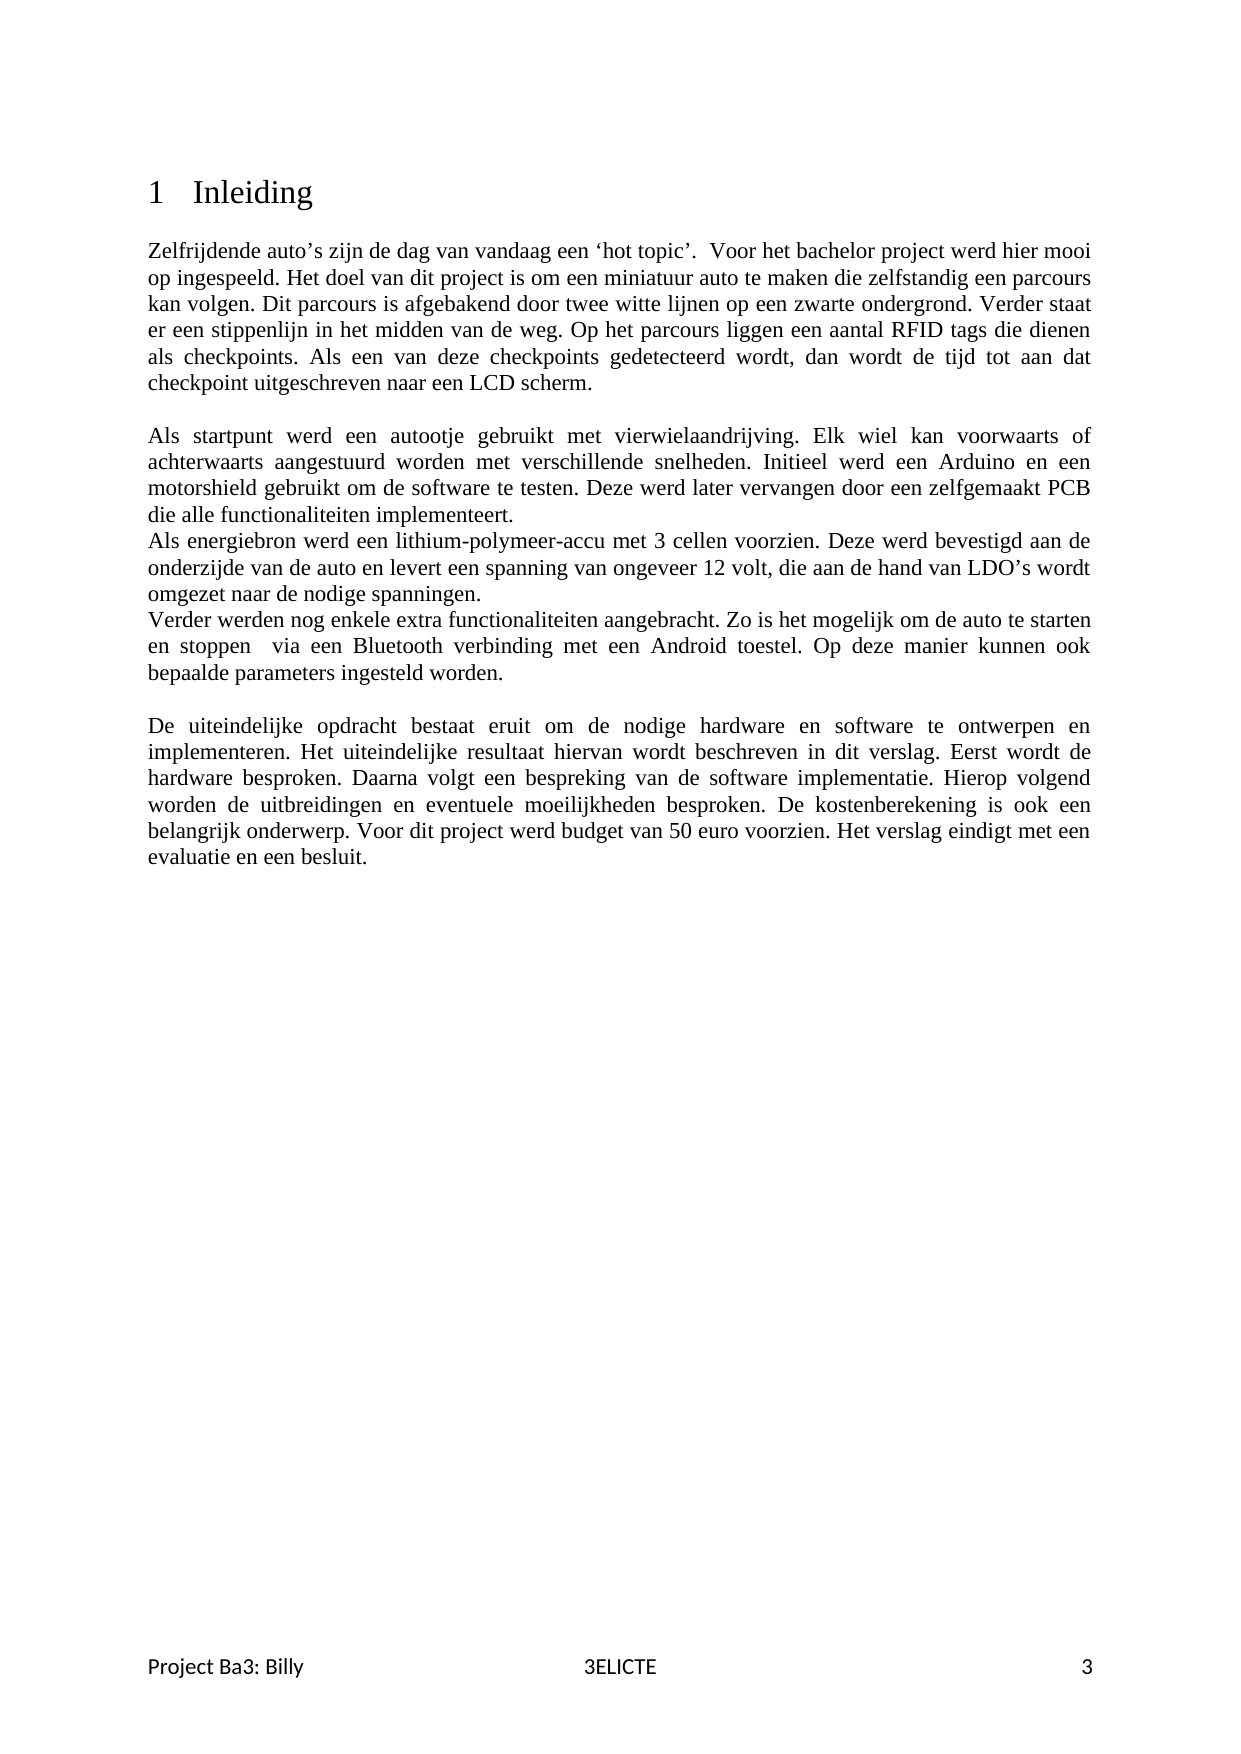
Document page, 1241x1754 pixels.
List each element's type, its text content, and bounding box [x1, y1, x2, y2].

subtitle Inleiding [148, 173, 1093, 211]
text Als startpunt werd een autootje gebruikt met vierwielaandrijving. Elk wiel kan voorwaarts of achterwaarts aangestuurd worden met verschillende snelheden. Initieel werd een Arduino en een motorshield gebruikt om de software te testen. Deze werd later vervangen door een zelfgemaakt PCB die alle functionaliteiten implementeert. [148, 422, 1093, 527]
text Zelfrijdende auto’s zijn de dag van vandaag een ‘hot topic’. Voor het bachelor project werd hier mooi op ingespeeld. Het doel van dit project is om een miniatuur auto te maken die zelfstandig een parcours kan volgen. Dit parcours is afgebakend door twee witte lijnen op een zwarte ondergrond. Verder staat er een stippenlijn in het midden van de weg. Op het parcours liggen een aantal RFID tags die dienen als checkpoints. Als een van deze checkpoints gedetecteerd wordt, dan wordt de tijd tot aan dat checkpoint uitgeschreven naar een LCD scherm. [148, 237, 1093, 395]
text Als energiebron werd een lithium-polymeer-accu met 3 cellen voorzien. Deze werd bevestigd aan de onderzijde van de auto en levert een spanning van ongeveer 12 volt, die aan de hand van LDO’s wordt omgezet naar de nodige spanningen. [148, 527, 1093, 606]
text De uiteindelijke opdracht bestaat eruit om de nodige hardware en software te ontwerpen en implementeren. Het uiteindelijke resultaat hiervan wordt beschreven in dit verslag. Eerst wordt de hardware besproken. Daarna volgt een bespreking van de software implementatie. Hierop volgend worden de uitbreidingen en eventuele moeilijkheden besproken. De kostenberekening is ook een belangrijk onderwerp. Voor dit project werd budget van 50 euro voorzien. Het verslag eindigt met een evaluatie en een besluit. [148, 712, 1093, 870]
text Verder werden nog enkele extra functionaliteiten aangebracht. Zo is het mogelijk om de auto te starten en stoppen via een Bluetooth verbinding met een Android toestel. Op deze manier kunnen ook bepaalde parameters ingesteld worden. [148, 606, 1093, 685]
